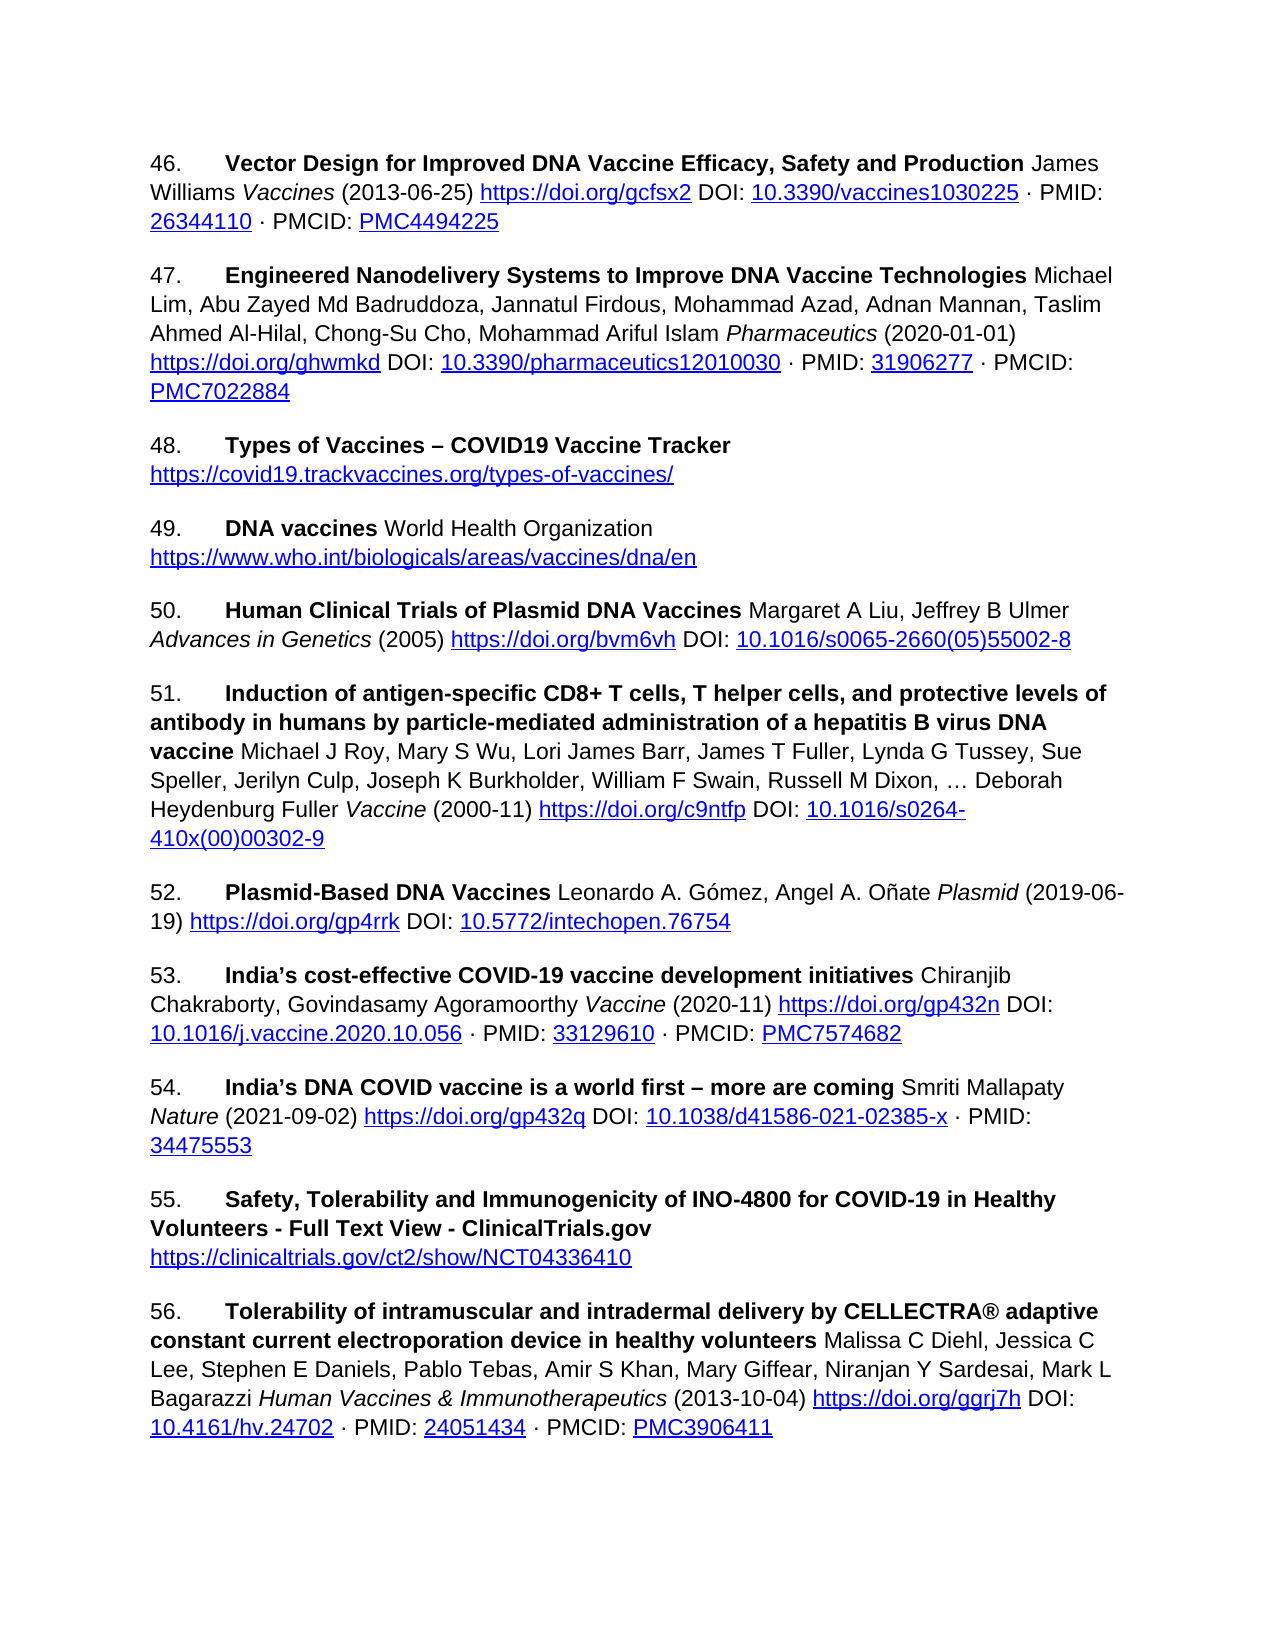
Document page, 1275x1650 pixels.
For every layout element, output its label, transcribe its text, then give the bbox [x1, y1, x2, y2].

text 51. Induction of antigen-specific CD8+ T cells, T helper cells, and protective levels of antibody in humans by particle-mediated administration of a hepatitis B virus DNA vaccine Michael J Roy, Mary S Wu, Lori James Barr, James T Fuller, Lynda G Tussey, Sue Speller, Jerilyn Culp, Joseph K Burkholder, William F Swain, Russell M Dixon, … Deborah Heydenburg Fuller Vaccine (2000-11) https://doi.org/c9ntfp DOI: 10.1016/s0264-410x(00)00302-9 [150, 680, 1125, 852]
text 56. Tolerability of intramuscular and intradermal delivery by CELLECTRA® adaptive constant current electroporation device in healthy volunteers Malissa C Diehl, Jessica C Lee, Stephen E Daniels, Pablo Tebas, Amir S Khan, Mary Giffear, Niranjan Y Sardesai, Mark L Bagarazzi Human Vaccines & Immunotherapeutics (2013-10-04) https://doi.org/ggrj7h DOI: 10.4161/hv.24702 · PMID: 24051434 · PMCID: PMC3906411 [150, 1298, 1125, 1440]
text 49. DNA vaccines World Health Organization https://www.who.int/biologicals/areas/vaccines/dna/en [150, 514, 1125, 570]
text 53. India’s cost-effective COVID-19 vaccine development initiatives Chiranjib Chakraborty, Govindasamy Agoramoorthy Vaccine (2020-11) https://doi.org/gp432n DOI: 10.1016/j.vaccine.2020.10.056 · PMID: 33129610 · PMCID: PMC7574682 [150, 962, 1125, 1046]
text 47. Engineered Nanodelivery Systems to Improve DNA Vaccine Technologies Michael Lim, Abu Zayed Md Badruddoza, Jannatul Firdous, Mohammad Azad, Adnan Mannan, Taslim Ahmed Al-Hilal, Chong-Su Cho, Mohammad Ariful Islam Pharmaceutics (2020-01-01) https://doi.org/ghwmkd DOI: 10.3390/pharmaceutics12010030 · PMID: 31906277 · PMCID: PMC7022884 [150, 262, 1125, 404]
text 55. Safety, Tolerability and Immunogenicity of INO-4800 for COVID-19 in Healthy Volunteers - Full Text View - ClinicalTrials.gov https://clinicaltrials.gov/ct2/show/NCT04336410 [150, 1186, 1125, 1270]
text 54. India’s DNA COVID vaccine is a world first – more are coming Smriti Mallapaty Nature (2021-09-02) https://doi.org/gp432q DOI: 10.1038/d41586-021-02385-x · PMID: 34475553 [150, 1074, 1125, 1158]
text 50. Human Clinical Trials of Plasmid DNA Vaccines Margaret A Liu, Jeffrey B Ulmer Advances in Genetics (2005) https://doi.org/bvm6vh DOI: 10.1016/s0065-2660(05)55002-8 [150, 597, 1125, 653]
text 52. Plasmid-Based DNA Vaccines Leonardo A. Gómez, Angel A. Oñate Plasmid (2019-06-19) https://doi.org/gp4rrk DOI: 10.5772/intechopen.76754 [150, 879, 1125, 934]
text 48. Types of Vaccines – COVID19 Vaccine Tracker https://covid19.trackvaccines.org/types-of-vaccines/ [150, 432, 1125, 487]
text 46. Vector Design for Improved DNA Vaccine Efficacy, Safety and Production James Williams Vaccines (2013-06-25) https://doi.org/gcfsx2 DOI: 10.3390/vaccines1030225 · PMID: 26344110 · PMCID: PMC4494225 [150, 150, 1125, 234]
